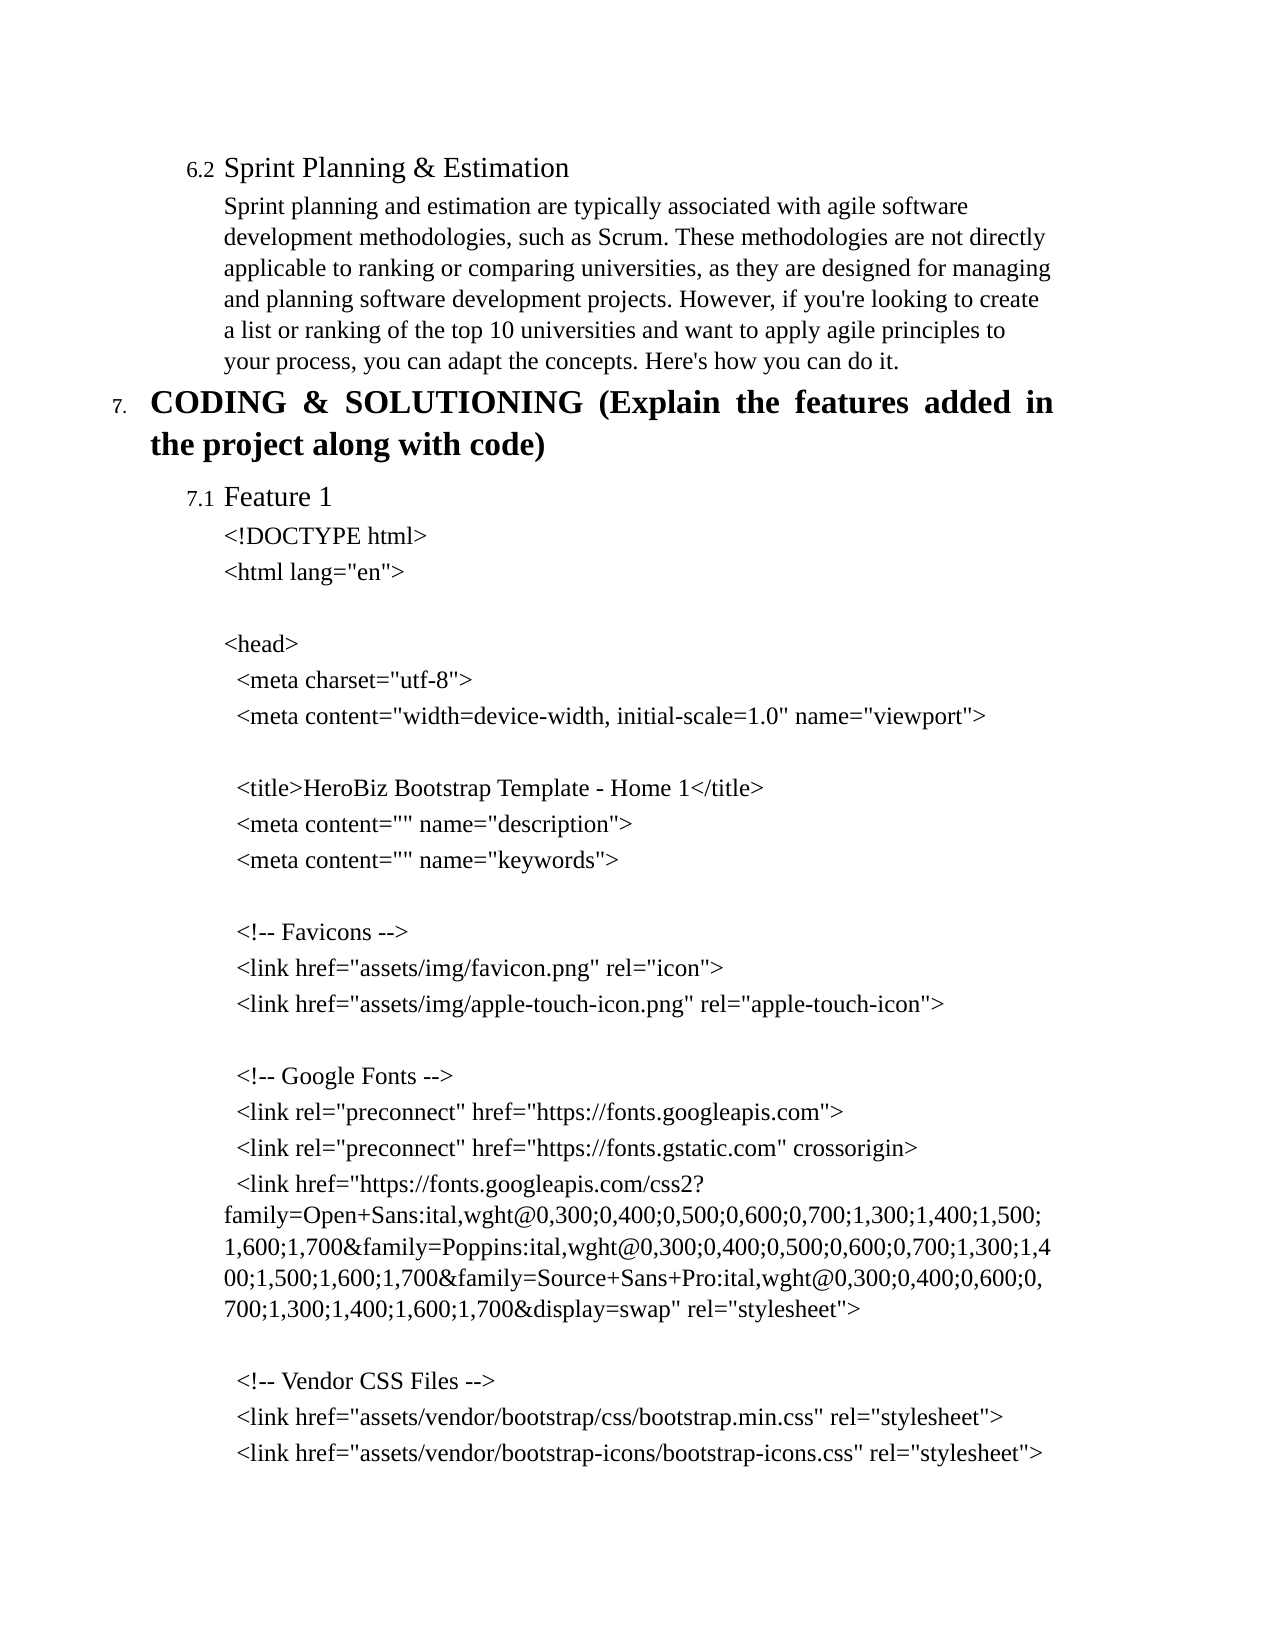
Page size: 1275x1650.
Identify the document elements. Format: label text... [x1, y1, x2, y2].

text <!DOCTYPE html> [223, 521, 1054, 549]
list Sprint Planning & Estimation [186, 150, 1054, 183]
text <head> [223, 629, 1054, 658]
text <link href="https://fonts.googleapis.com/css2?family=Open+Sans:ital,wght@0,300;0,400;0,500;0,600;0,700;1,300;1,400;1,500;1,600;1,700&family=Poppins:ital,wght@0,300;0,400;0,500;0,600;0,700;1,300;1,400;1,500;1,600;1,700&family=Source+Sans+Pro:ital,wght@0,300;0,400;0,600;0,700;1,300;1,400;1,600;1,700&display=swap" rel="stylesheet"> [223, 1169, 1054, 1322]
text <meta charset="utf-8"> [223, 665, 1054, 694]
text <meta content="" name="keywords"> [223, 845, 1054, 874]
text <link href="assets/img/favicon.png" rel="icon"> [223, 953, 1054, 982]
text <link href="assets/vendor/bootstrap-icons/bootstrap-icons.css" rel="stylesheet"> [223, 1438, 1054, 1467]
text <link href="assets/img/apple-touch-icon.png" rel="apple-touch-icon"> [223, 989, 1054, 1018]
list CODING & SOLUTIONING (Explain the features added in the project along with code) [112, 382, 1054, 462]
text <html lang="en"> [223, 557, 1054, 586]
text <link rel="preconnect" href="https://fonts.googleapis.com"> [223, 1097, 1054, 1126]
text <!-- Google Fonts --> [223, 1061, 1054, 1090]
text <link rel="preconnect" href="https://fonts.gstatic.com" crossorigin> [223, 1133, 1054, 1162]
list Feature 1 [186, 479, 1054, 513]
text <meta content="" name="description"> [223, 809, 1054, 838]
text <meta content="width=device-width, initial-scale=1.0" name="viewport"> [223, 701, 1054, 730]
text <!-- Vendor CSS Files --> [223, 1366, 1054, 1394]
text Sprint planning and estimation are typically associated with agile software development methodologies, such as Scrum. These methodologies are not directly applicable to ranking or comparing universities, as they are designed for managing and planning software development projects. However, if you're looking to create a list or ranking of the top 10 universities and want to apply agile principles to your process, you can adapt the concepts. Here's how you can do it. [223, 191, 1054, 375]
text <title>HeroBiz Bootstrap Template - Home 1</title> [223, 773, 1054, 802]
text <!-- Favicons --> [223, 917, 1054, 946]
text <link href="assets/vendor/bootstrap/css/bootstrap.min.css" rel="stylesheet"> [223, 1402, 1054, 1431]
